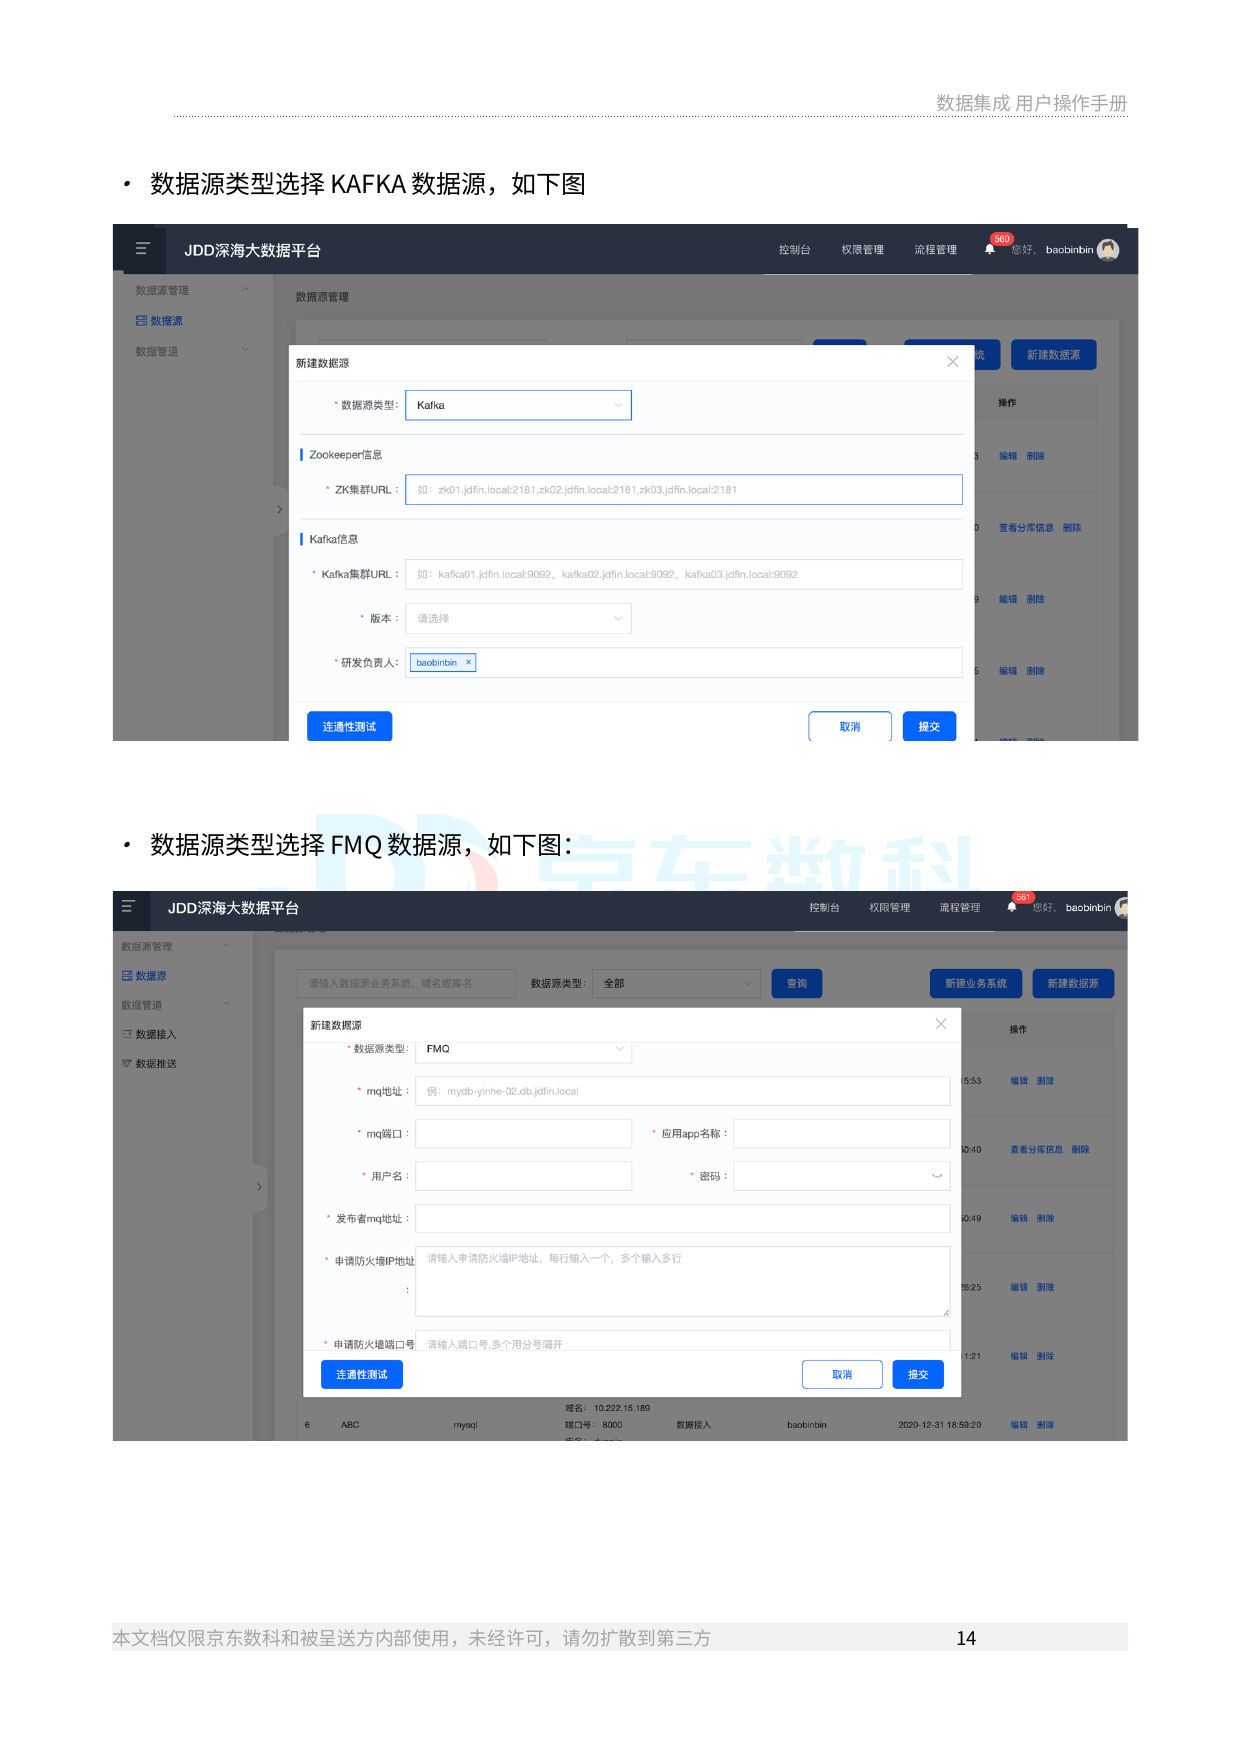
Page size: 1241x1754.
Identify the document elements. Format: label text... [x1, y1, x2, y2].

picture [112, 224, 1139, 741]
text 数据源类型选择FMQ数据源，如下图： [112, 811, 1128, 865]
picture [112, 891, 1128, 1441]
text 数据源类型选择KAFKA数据源，如下图 [112, 150, 1128, 204]
